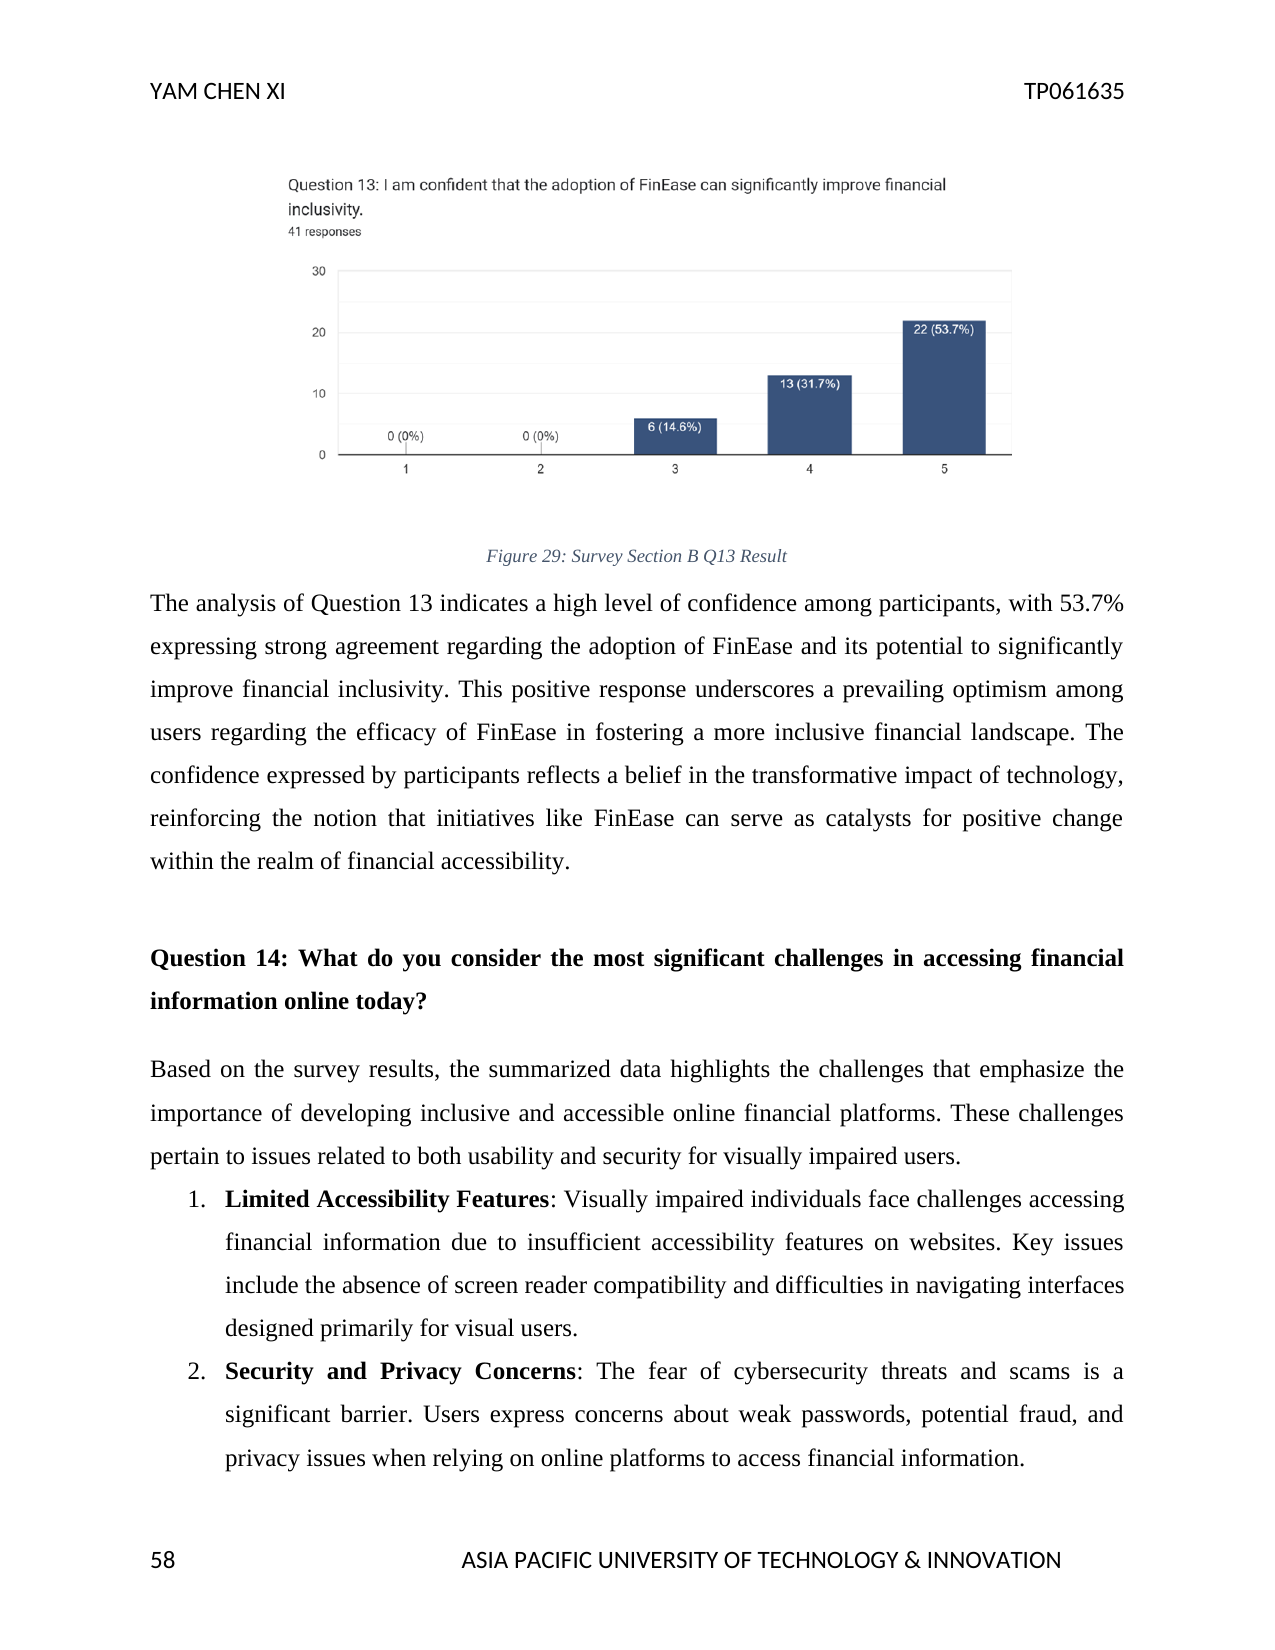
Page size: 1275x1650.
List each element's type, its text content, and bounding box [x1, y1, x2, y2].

list Limited Accessibility Features: Visually impaired individuals face challenges accessing financial information due to insufficient accessibility features on websites. Key issues include the absence of screen reader compatibility and difficulties in navigating interfaces designed primarily for visual users. [187, 1184, 1125, 1342]
list Security and Privacy Concerns: The fear of cybersecurity threats and scams is a significant barrier. Users express concerns about weak passwords, potential fraud, and privacy issues when relying on online platforms to access financial information. [187, 1356, 1125, 1471]
text Question 14: What do you consider the most significant challenges in accessing financial information online today? [150, 943, 1125, 1015]
text Figure 29: Survey Section B Q13 Result [150, 545, 1125, 567]
picture [263, 150, 1012, 531]
text Based on the survey results, the summarized data highlights the challenges that emphasize the importance of developing inclusive and accessible online financial platforms. These challenges pertain to issues related to both usability and security for visually impaired users. [150, 1054, 1125, 1169]
text The analysis of Question 13 indicates a high level of confidence among participants, with 53.7% expressing strong agreement regarding the adoption of FinEase and its potential to significantly improve financial inclusivity. This positive response underscores a prevailing optimism among users regarding the efficacy of FinEase in fostering a more inclusive financial landscape. The confidence expressed by participants reflects a belief in the transformative impact of technology, reinforcing the notion that initiatives like FinEase can serve as catalysts for positive change within the realm of financial accessibility. [150, 588, 1125, 875]
